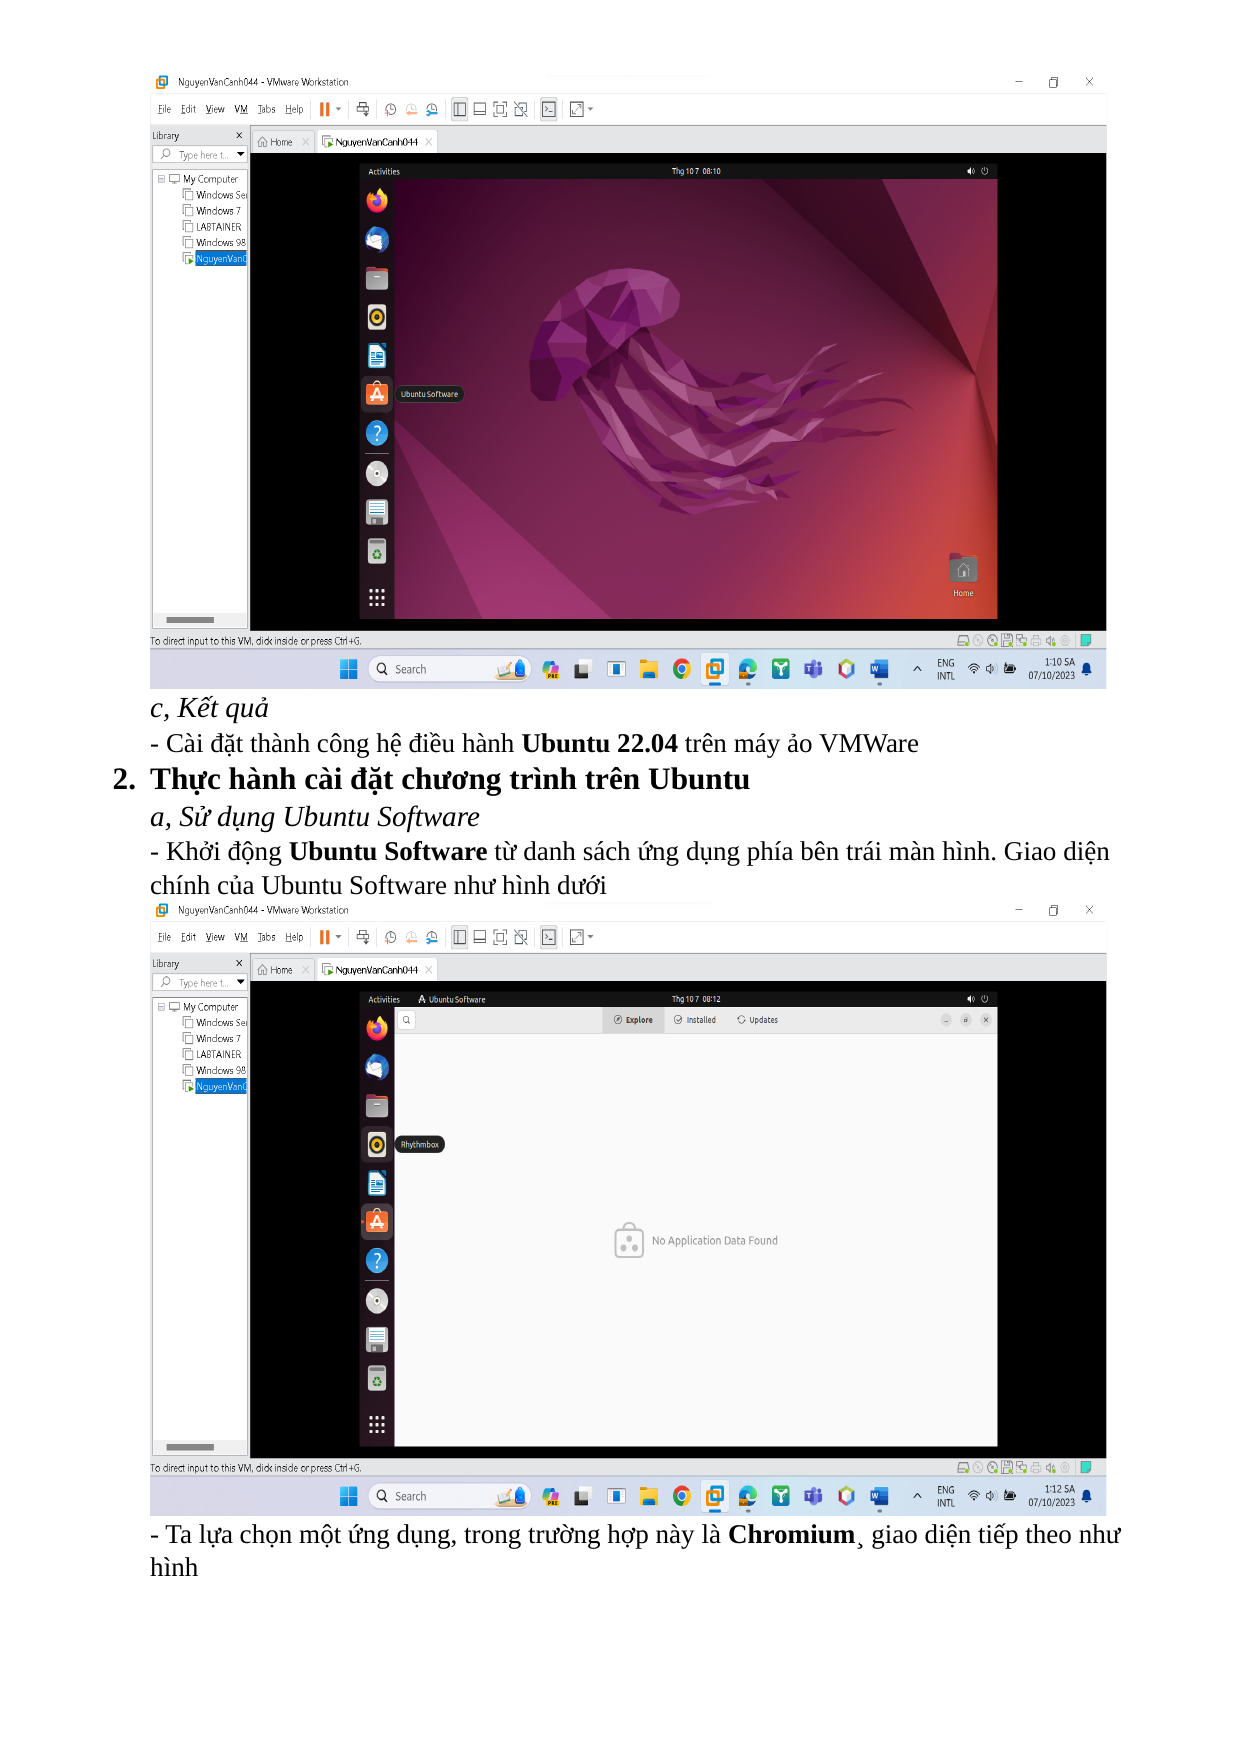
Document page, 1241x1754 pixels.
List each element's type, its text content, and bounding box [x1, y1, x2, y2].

list - Khởi động Ubuntu Software từ danh sách ứng dụng phía bên trái màn hình. Giao diện chính của Ubuntu Software như hình dưới [150, 835, 1165, 900]
list Thực hành cài đặt chương trình trên Ubuntu [112, 760, 1165, 796]
list - Cài đặt thành công hệ điều hành Ubuntu 22.04 trên máy ảo VMWare [150, 727, 1165, 758]
list a, Sử dụng Ubuntu Software [150, 799, 1165, 833]
list - Ta lựa chọn một ứng dụng, trong trường hợp này là Chromium¸ giao diện tiếp theo như hình [150, 1518, 1165, 1583]
picture [150, 75, 1107, 689]
picture [150, 902, 1107, 1516]
list c, Kết quả [150, 691, 1165, 724]
